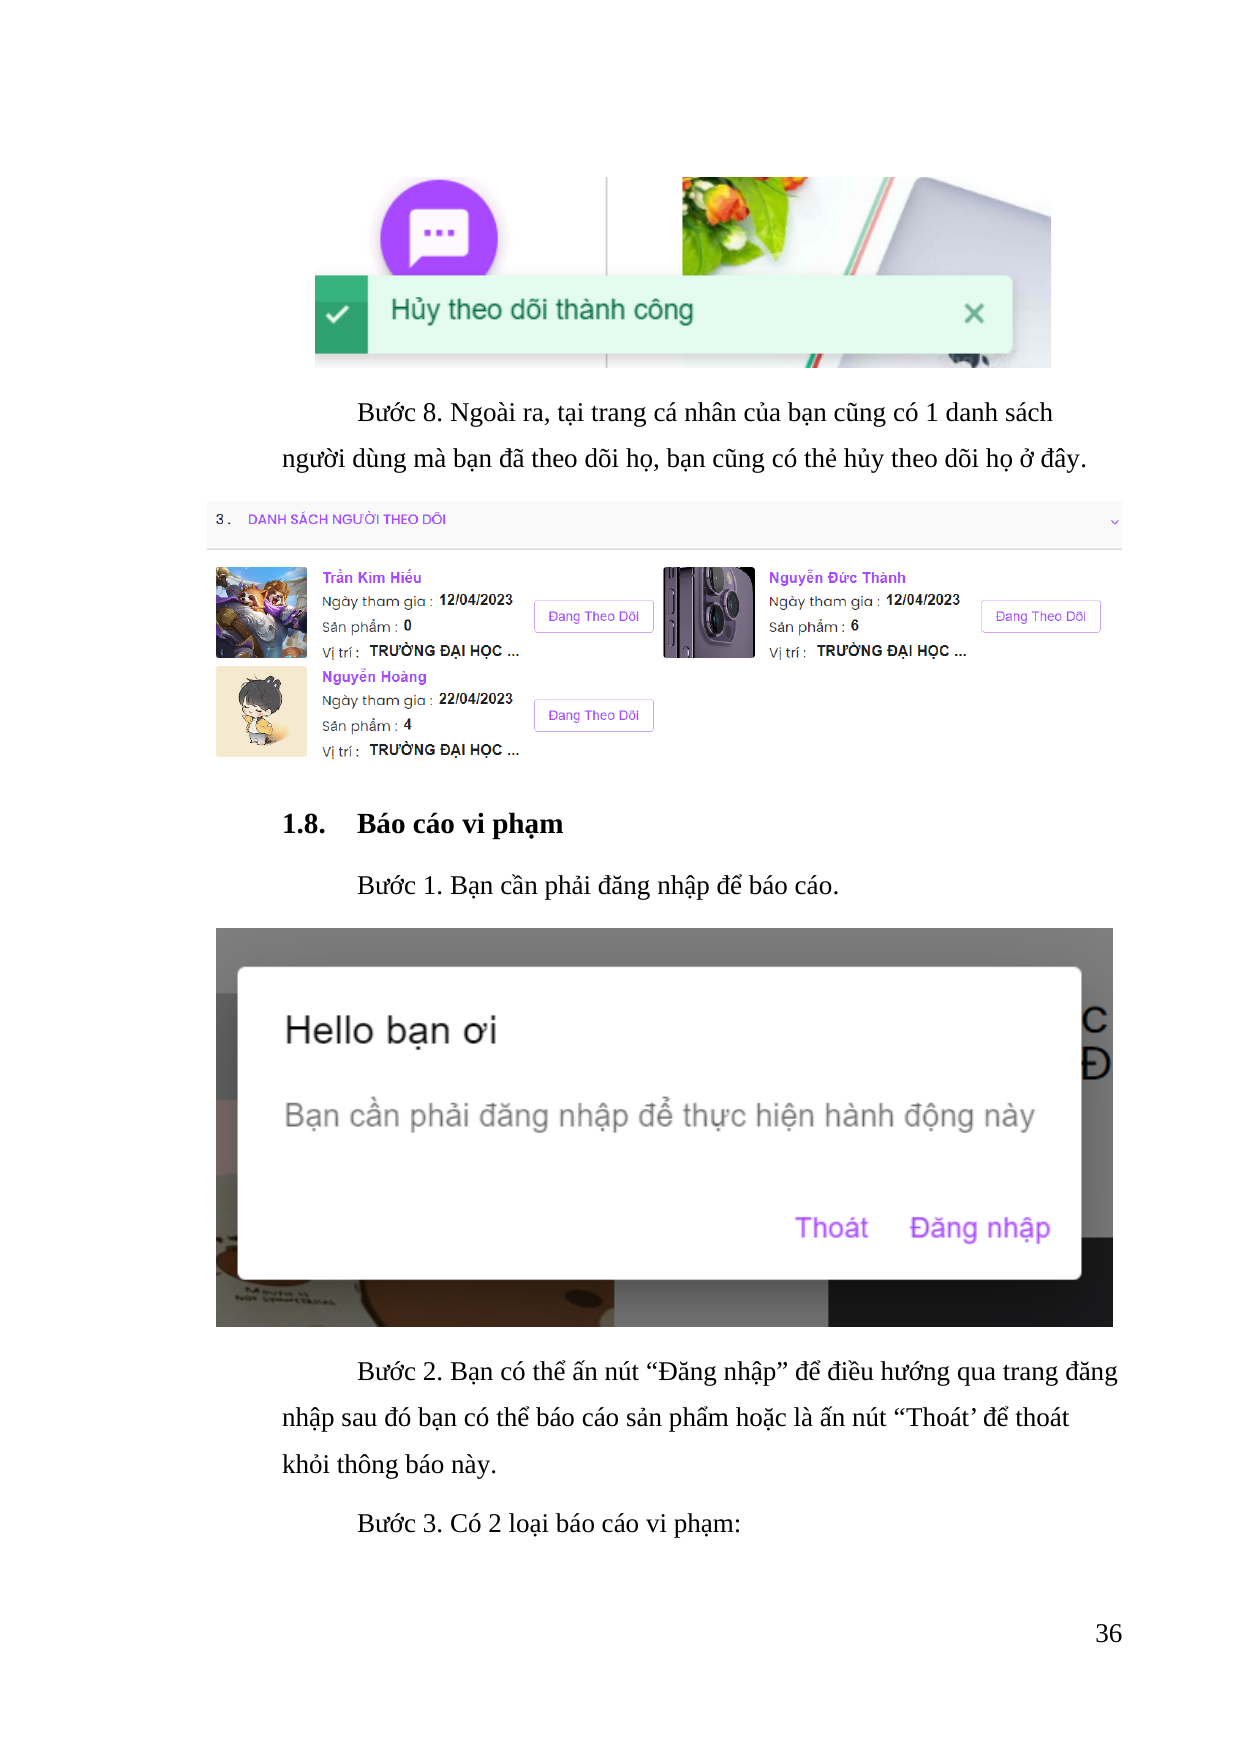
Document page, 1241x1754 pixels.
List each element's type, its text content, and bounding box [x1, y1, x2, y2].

text Bước 1. Bạn cần phải đăng nhập để báo cáo. [282, 869, 1122, 900]
text Bước 8. Ngoài ra, tại trang cá nhân của bạn cũng có 1 danh sách người dùng mà bạn đã theo dõi họ, bạn cũng có thẻ hủy theo dõi họ ở đây. [282, 396, 1122, 474]
picture [216, 928, 1113, 1327]
text Bước 2. Bạn có thể ấn nút “Đăng nhập” để điều hướng qua trang đăng nhập sau đó bạn có thể báo cáo sản phẩm hoặc là ấn nút “Thoát’ để thoát khỏi thông báo này. [282, 1355, 1122, 1479]
picture [206, 501, 1123, 779]
text Bước 3. Có 2 loại báo cáo vi phạm: [282, 1507, 1122, 1538]
list Báo cáo vi phạm [282, 806, 1122, 840]
picture [315, 177, 1052, 368]
